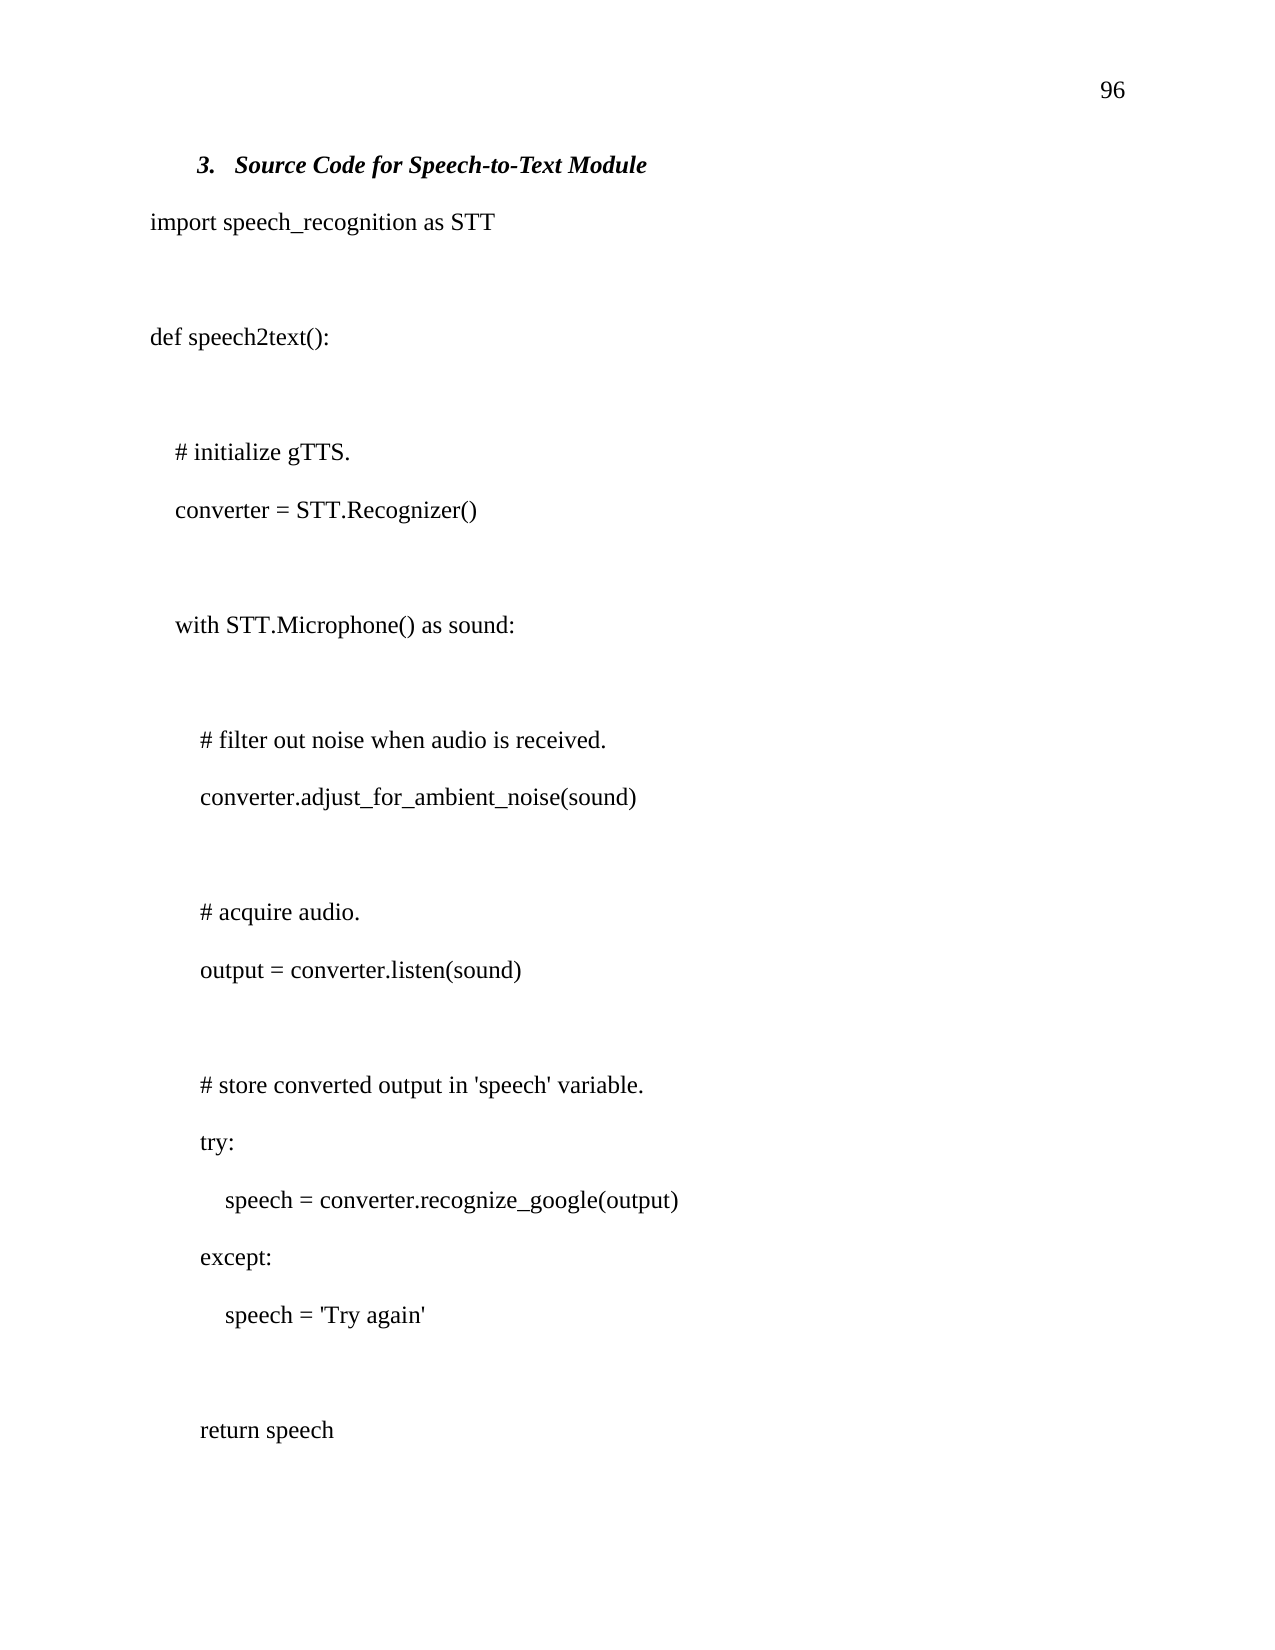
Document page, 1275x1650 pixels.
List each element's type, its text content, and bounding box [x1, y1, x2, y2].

text Source Code for Speech-to-Text Module [197, 150, 1125, 179]
text # initialize gTTS. [150, 437, 1125, 466]
text except: [150, 1242, 1125, 1271]
text try: [150, 1127, 1125, 1156]
text return speech [150, 1415, 1125, 1444]
text # acquire audio. [150, 897, 1125, 926]
text def speech2text(): [150, 322, 1125, 351]
text with STT.Microphone() as sound: [150, 610, 1125, 639]
text # store converted output in 'speech' variable. [150, 1070, 1125, 1099]
text converter = STT.Recognizer() [150, 495, 1125, 524]
text import speech_recognition as STT [150, 207, 1125, 236]
text speech = 'Try again' [150, 1300, 1125, 1329]
text speech = converter.recognize_google(output) [150, 1185, 1125, 1214]
text # filter out noise when audio is received. [150, 725, 1125, 754]
text converter.adjust_for_ambient_noise(sound) [150, 782, 1125, 811]
text output = converter.listen(sound) [150, 955, 1125, 984]
